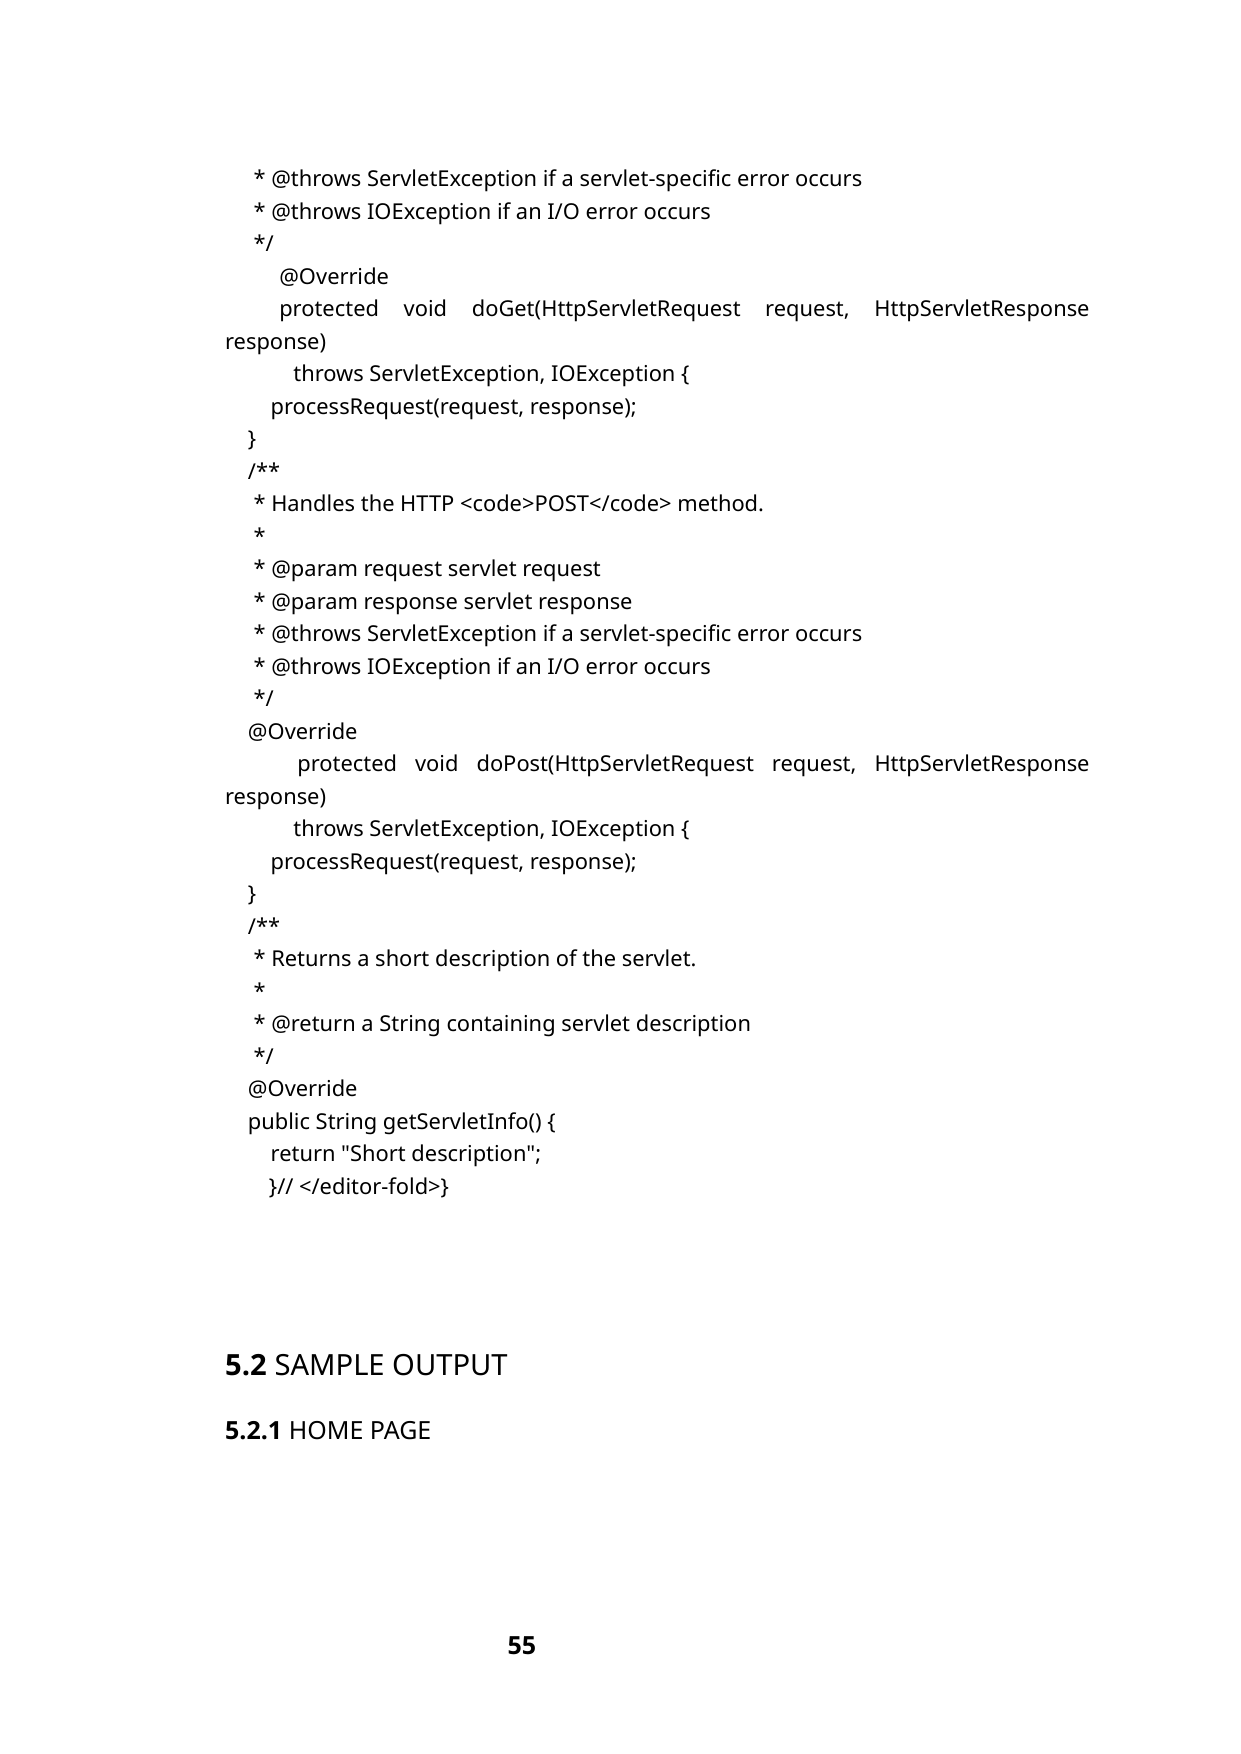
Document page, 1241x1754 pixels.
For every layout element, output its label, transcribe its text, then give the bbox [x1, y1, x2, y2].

text throws ServletException, IOException { [225, 812, 1090, 844]
text * @throws ServletException if a servlet-specific error occurs [225, 617, 1090, 649]
text * @throws IOException if an I/O error occurs [225, 649, 1090, 682]
text * [225, 519, 1090, 552]
text * Handles the HTTP <code>POST</code> method. [225, 487, 1090, 519]
text /** [225, 909, 1090, 942]
text /** [225, 454, 1090, 487]
text } [225, 877, 1090, 909]
text 5.2 SAMPLE OUTPUT [225, 1332, 1090, 1397]
text processRequest(request, response); [225, 389, 1090, 422]
text */ [225, 227, 1090, 259]
text */ [225, 682, 1090, 714]
text */ [225, 1039, 1090, 1072]
text @Override [225, 259, 1090, 292]
text 5.2.1 HOME PAGE [225, 1397, 1090, 1462]
text * @return a String containing servlet description [225, 1007, 1090, 1039]
text * @throws ServletException if a servlet-specific error occurs [225, 162, 1090, 194]
text protected void doGet(HttpServletRequest request, HttpServletResponse response) [225, 292, 1090, 357]
text public String getServletInfo() { [225, 1104, 1090, 1137]
text * @throws IOException if an I/O error occurs [225, 194, 1090, 227]
text throws ServletException, IOException { [225, 357, 1090, 389]
text * Returns a short description of the servlet. [225, 942, 1090, 974]
text return "Short description"; [225, 1137, 1090, 1169]
text * @param response servlet response [225, 584, 1090, 617]
text }// </editor-fold>} [225, 1169, 1090, 1202]
text @Override [225, 714, 1090, 747]
text @Override [225, 1072, 1090, 1104]
text processRequest(request, response); [225, 844, 1090, 877]
text * @param request servlet request [225, 552, 1090, 584]
text * [225, 974, 1090, 1007]
text protected void doPost(HttpServletRequest request, HttpServletResponse response) [225, 747, 1090, 812]
text } [225, 422, 1090, 454]
